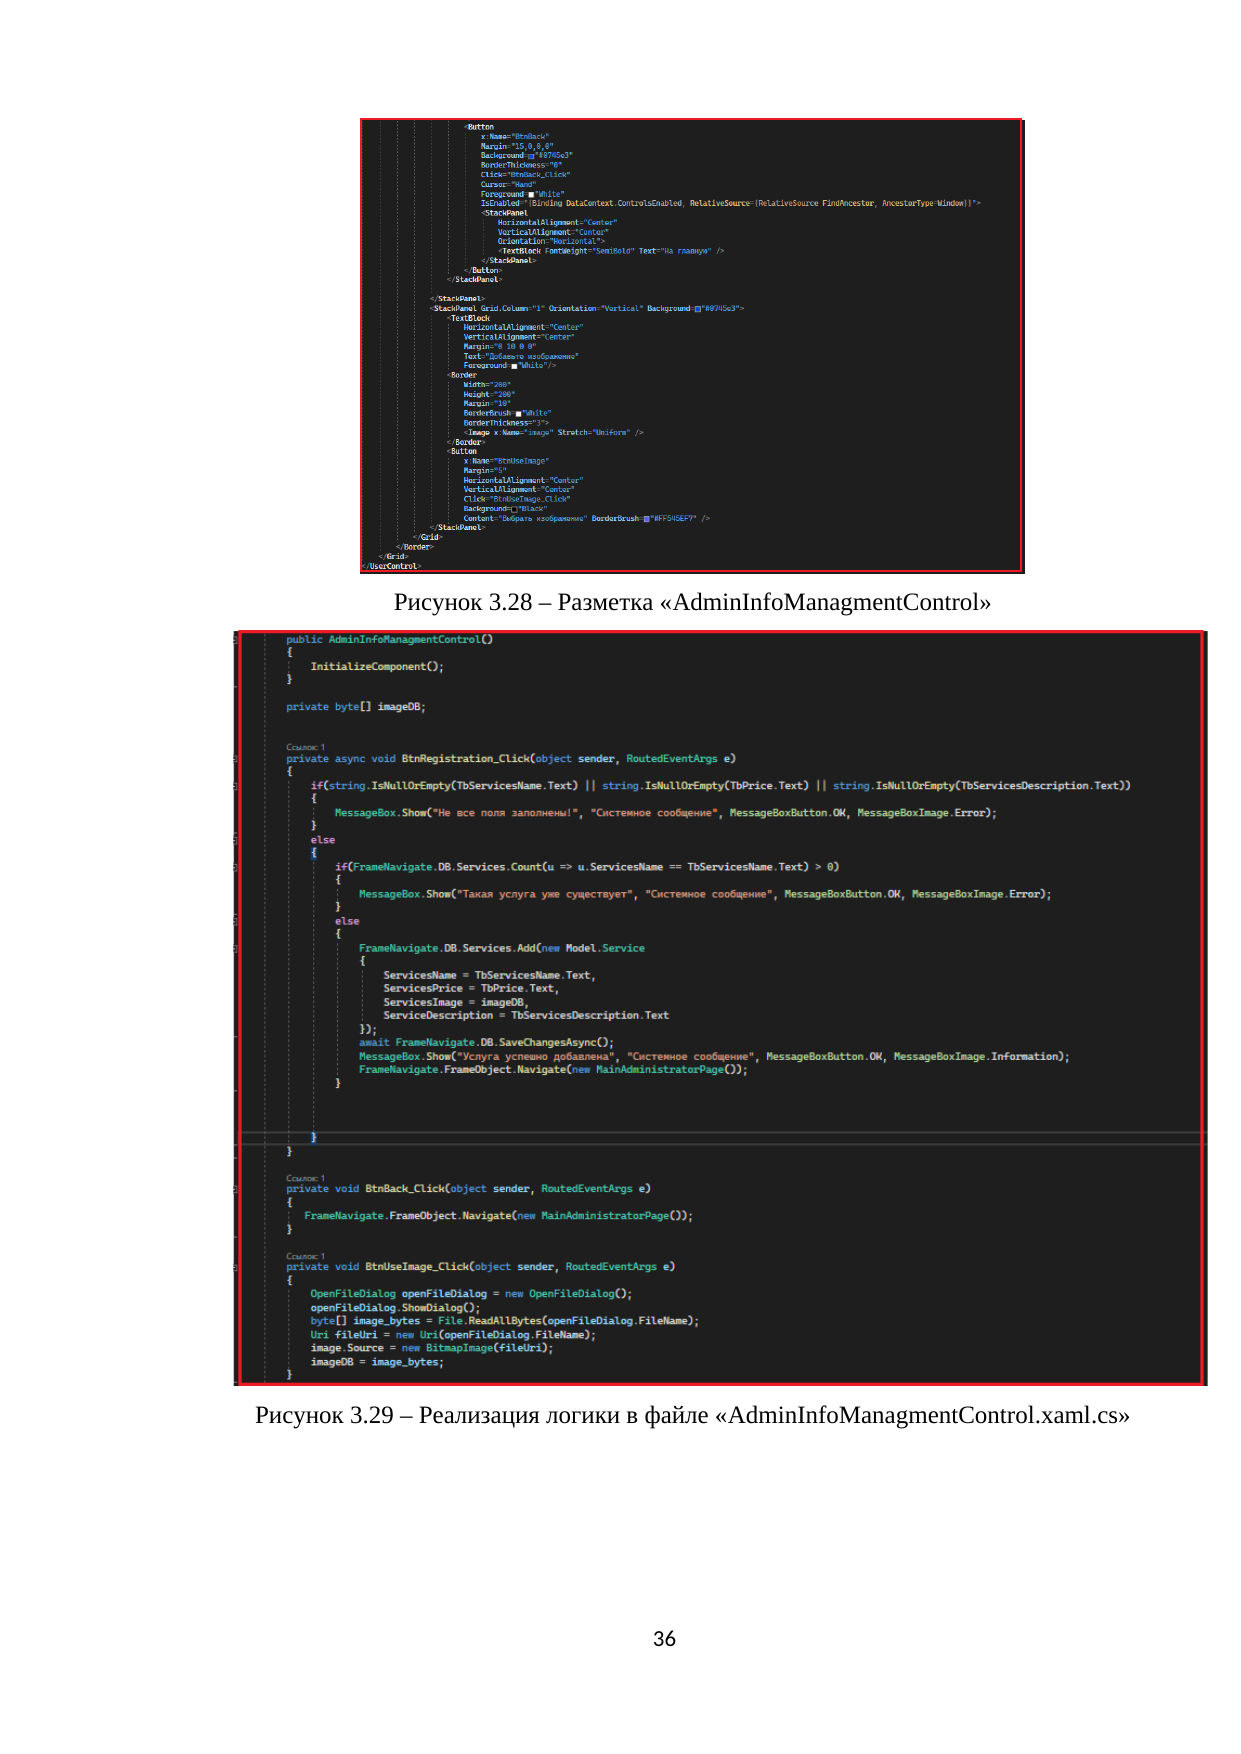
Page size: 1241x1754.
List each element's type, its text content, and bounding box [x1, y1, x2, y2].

text Рисунок 3.29 – Реализация логики в файле «AdminInfoManagmentControl.xaml.cs» [177, 1400, 1152, 1429]
text Рисунок 3.28 – Разметка «AdminInfoManagmentControl» [177, 587, 1152, 616]
picture [360, 118, 1025, 574]
picture [233, 630, 1208, 1386]
